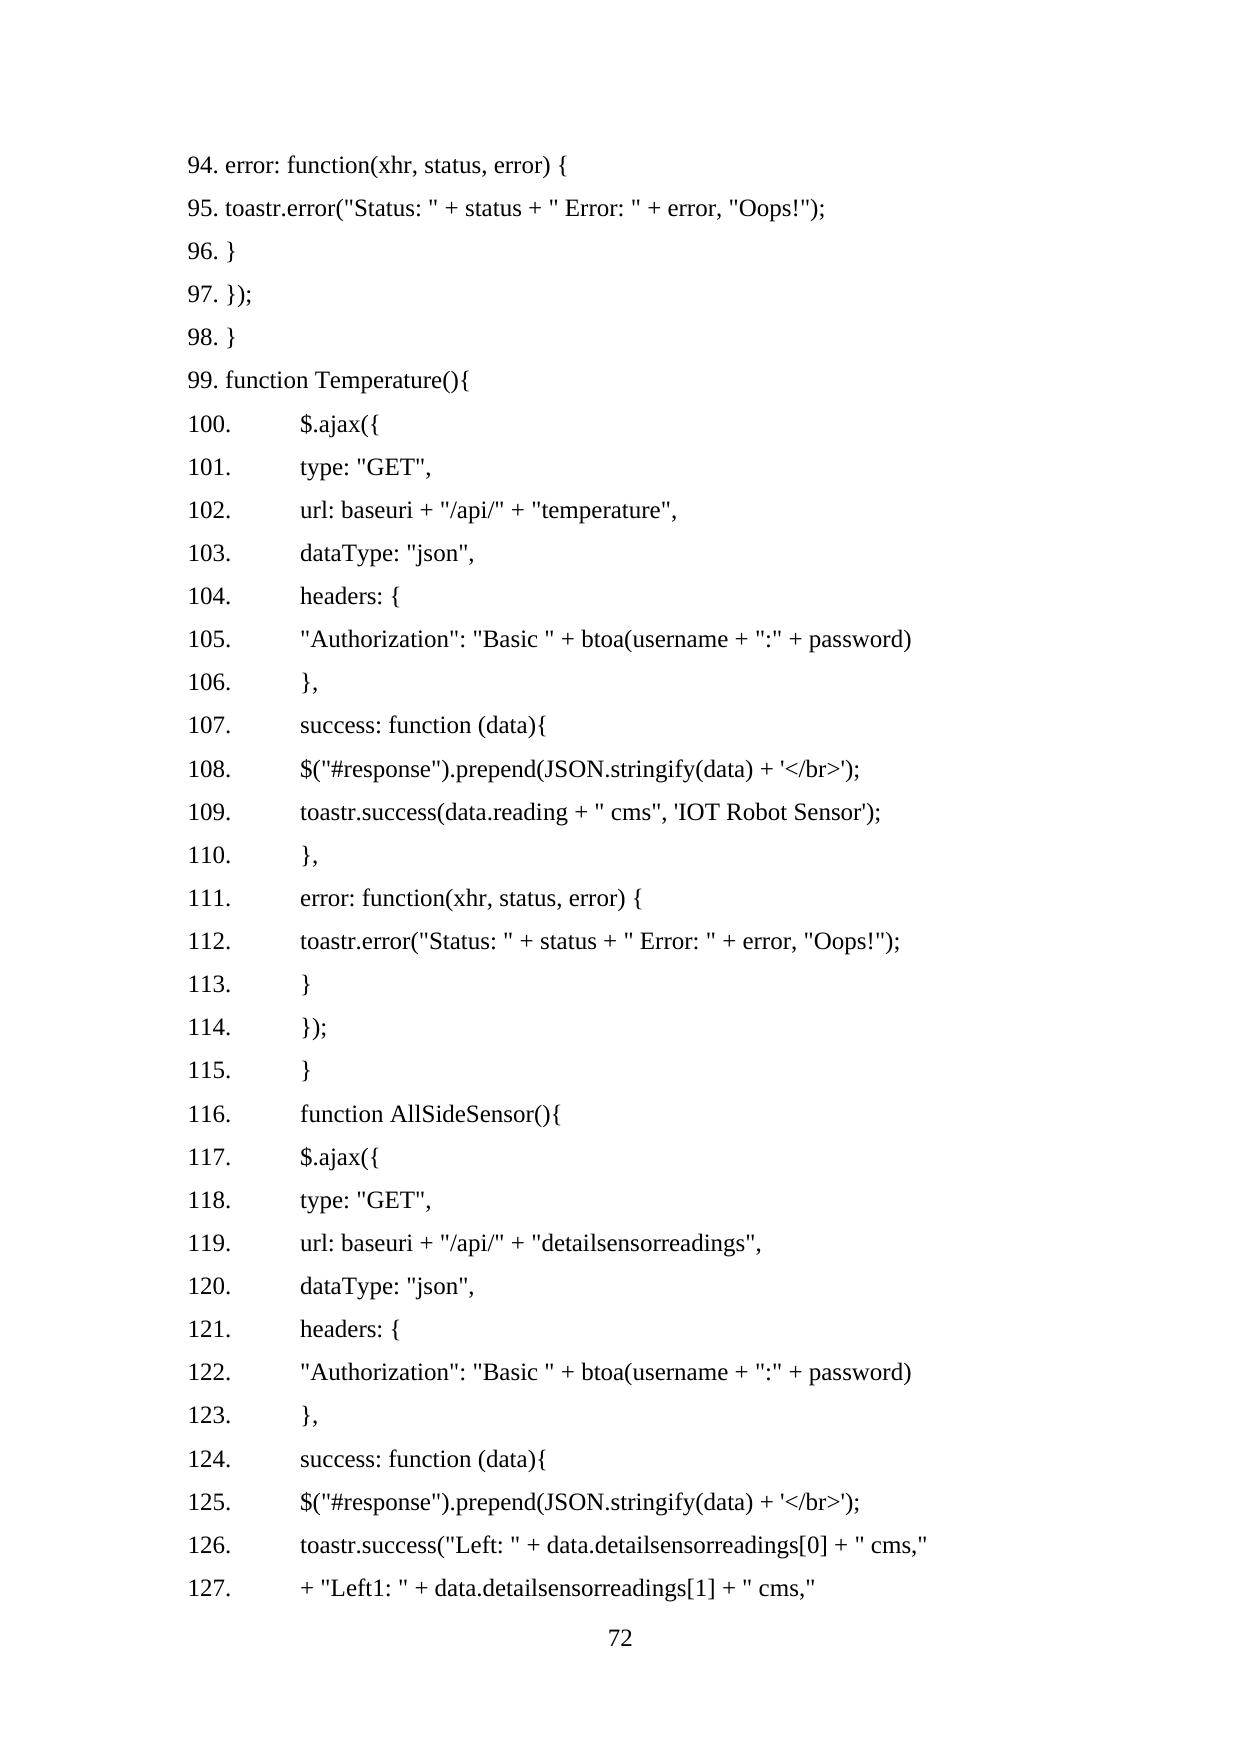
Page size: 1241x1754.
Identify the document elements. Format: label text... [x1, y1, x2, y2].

list "Authorization": "Basic " + btoa(username + ":" + password) [187, 624, 1090, 653]
list }, [187, 840, 1090, 869]
list "Authorization": "Basic " + btoa(username + ":" + password) [187, 1357, 1090, 1386]
list function Temperature(){ [187, 366, 1090, 394]
list }, [187, 667, 1090, 696]
list success: function (data){ [187, 711, 1090, 739]
list type: "GET", [187, 1185, 1090, 1214]
list } [187, 969, 1090, 998]
list $.ajax({ [187, 1142, 1090, 1171]
list error: function(xhr, status, error) { [187, 883, 1090, 912]
list headers: { [187, 581, 1090, 610]
list } [187, 322, 1090, 351]
list } [187, 1056, 1090, 1084]
list url: baseuri + "/api/" + "temperature", [187, 495, 1090, 524]
list function AllSideSensor(){ [187, 1099, 1090, 1127]
list toastr.error("Status: " + status + " Error: " + error, "Oops!"); [187, 193, 1090, 222]
list toastr.success(data.reading + " cms", 'IOT Robot Sensor'); [187, 797, 1090, 826]
list }); [187, 279, 1090, 308]
list $.ajax({ [187, 409, 1090, 437]
list error: function(xhr, status, error) { [187, 150, 1090, 179]
list url: baseuri + "/api/" + "detailsensorreadings", [187, 1228, 1090, 1257]
list dataType: "json", [187, 1271, 1090, 1300]
list } [187, 236, 1090, 265]
list type: "GET", [187, 452, 1090, 481]
list + "Left1: " + data.detailsensorreadings[1] + " cms," [187, 1573, 1090, 1602]
list }); [187, 1012, 1090, 1041]
list success: function (data){ [187, 1444, 1090, 1472]
list $("#response").prepend(JSON.stringify(data) + '</br>'); [187, 1487, 1090, 1516]
list toastr.error("Status: " + status + " Error: " + error, "Oops!"); [187, 926, 1090, 955]
list $("#response").prepend(JSON.stringify(data) + '</br>'); [187, 754, 1090, 782]
list headers: { [187, 1314, 1090, 1343]
list dataType: "json", [187, 538, 1090, 567]
list toastr.success("Left: " + data.detailsensorreadings[0] + " cms," [187, 1530, 1090, 1559]
list }, [187, 1401, 1090, 1429]
